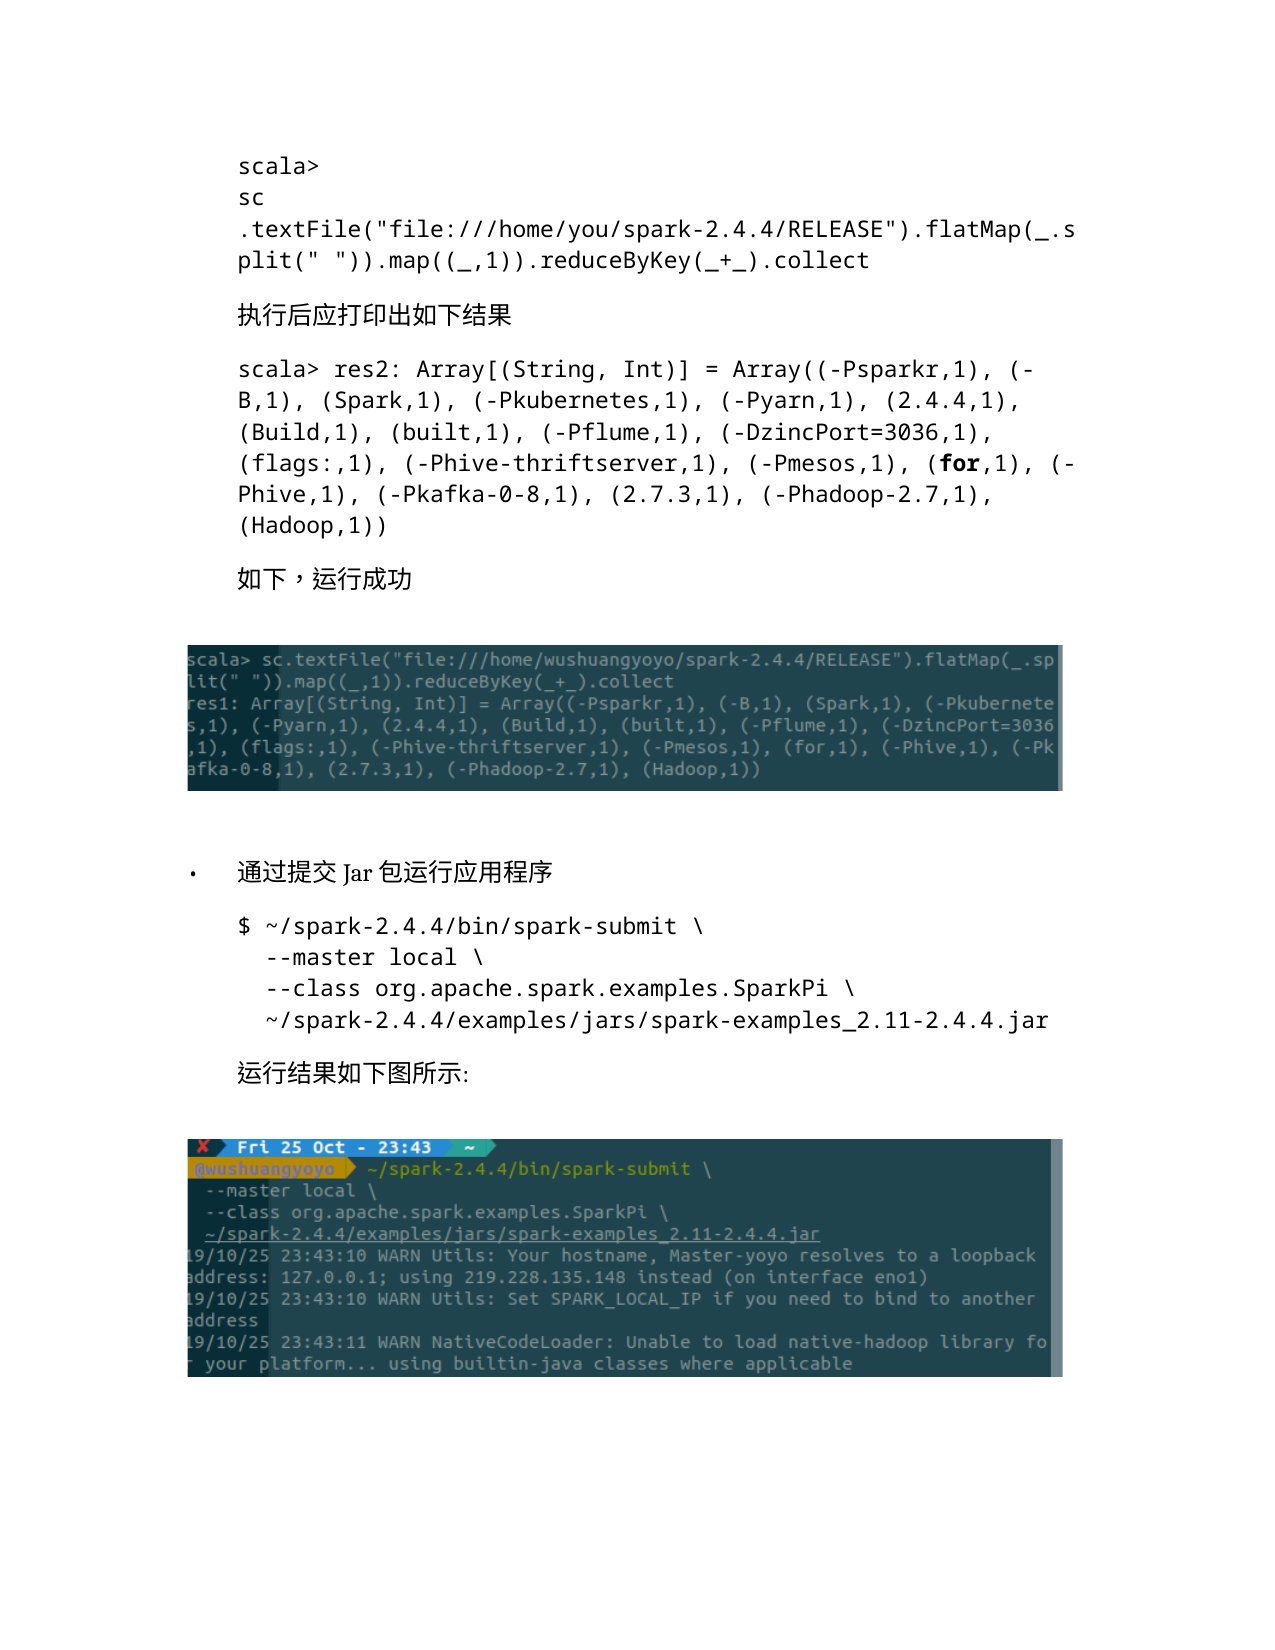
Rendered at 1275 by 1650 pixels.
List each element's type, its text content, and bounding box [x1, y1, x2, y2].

picture [187, 645, 1063, 791]
picture [187, 1139, 1063, 1377]
list 通过提交 Jar 包运行应用程序 [187, 853, 1087, 889]
list scala> res2: Array[(String, Int)] = Array((-Psparkr,1), (-B,1), (Spark,1), (-Pkubernetes,1), (-Pyarn,1), (2.4.4,1), (Build,1), (built,1), (-Pflume,1), (-DzincPort=3036,1), (flags:,1), (-Phive-thriftserver,1), (-Pmesos,1), (for,1), (-Phive,1), (-Pkafka-0-8,1), (2.7.3,1), (-Phadoop-2.7,1), (Hadoop,1)) [187, 353, 1087, 540]
list $ ~/spark-2.4.4/bin/spark-submit \ --master local \ --class org.apache.spark.examples.SparkPi \ ~/spark-2.4.4/examples/jars/spark-examples_2.11-2.4.4.jar [187, 910, 1087, 1035]
list 运行结果如下图所示: [187, 1056, 1087, 1090]
list scala> sc.textFile("file:///home/you/spark-2.4.4/RELEASE").flatMap(_.split(" ")).map((_,1)).reduceByKey(_+_).collect [187, 150, 1087, 275]
list 执行后应打印出如下结果 [187, 296, 1087, 332]
list 如下，运行成功 [187, 561, 1087, 595]
